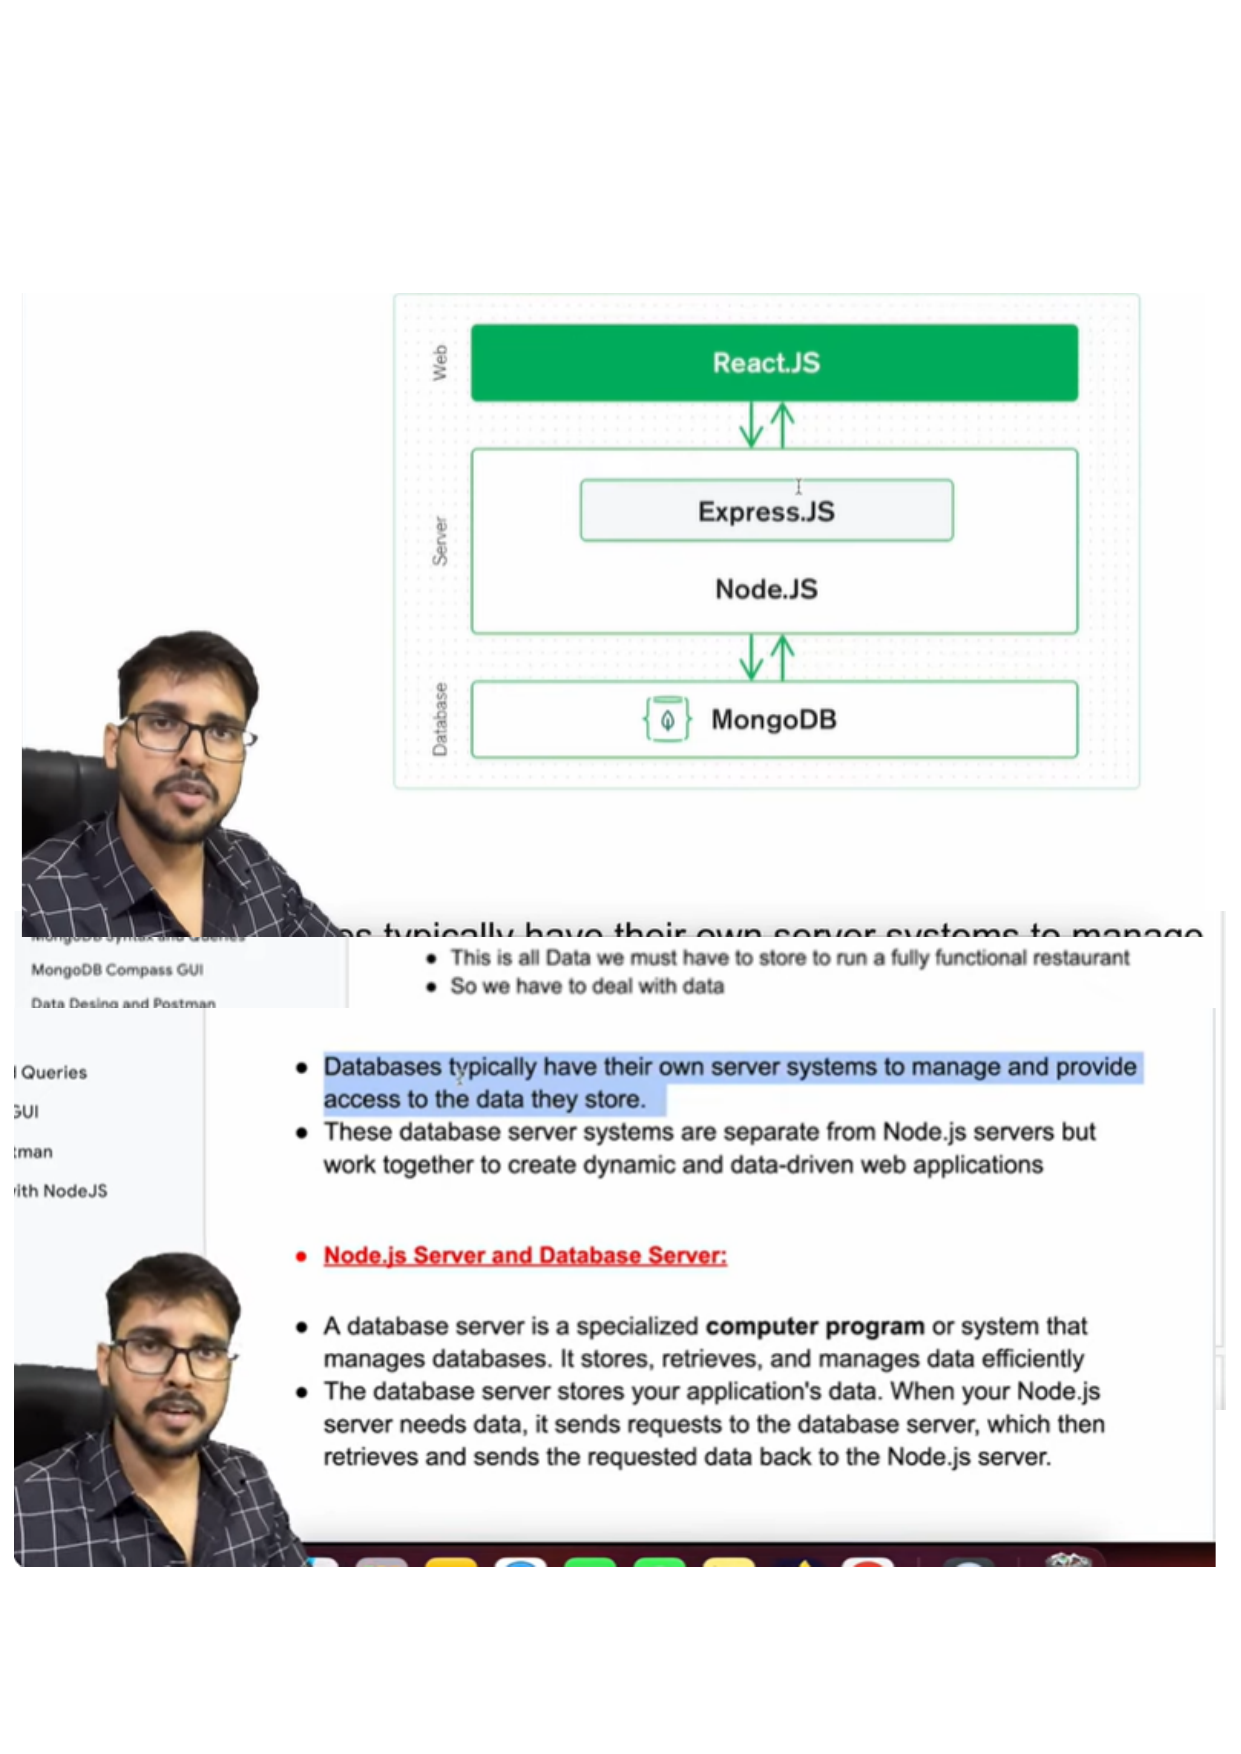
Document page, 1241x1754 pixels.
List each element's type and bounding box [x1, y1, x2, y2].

picture [14, 293, 1226, 1567]
